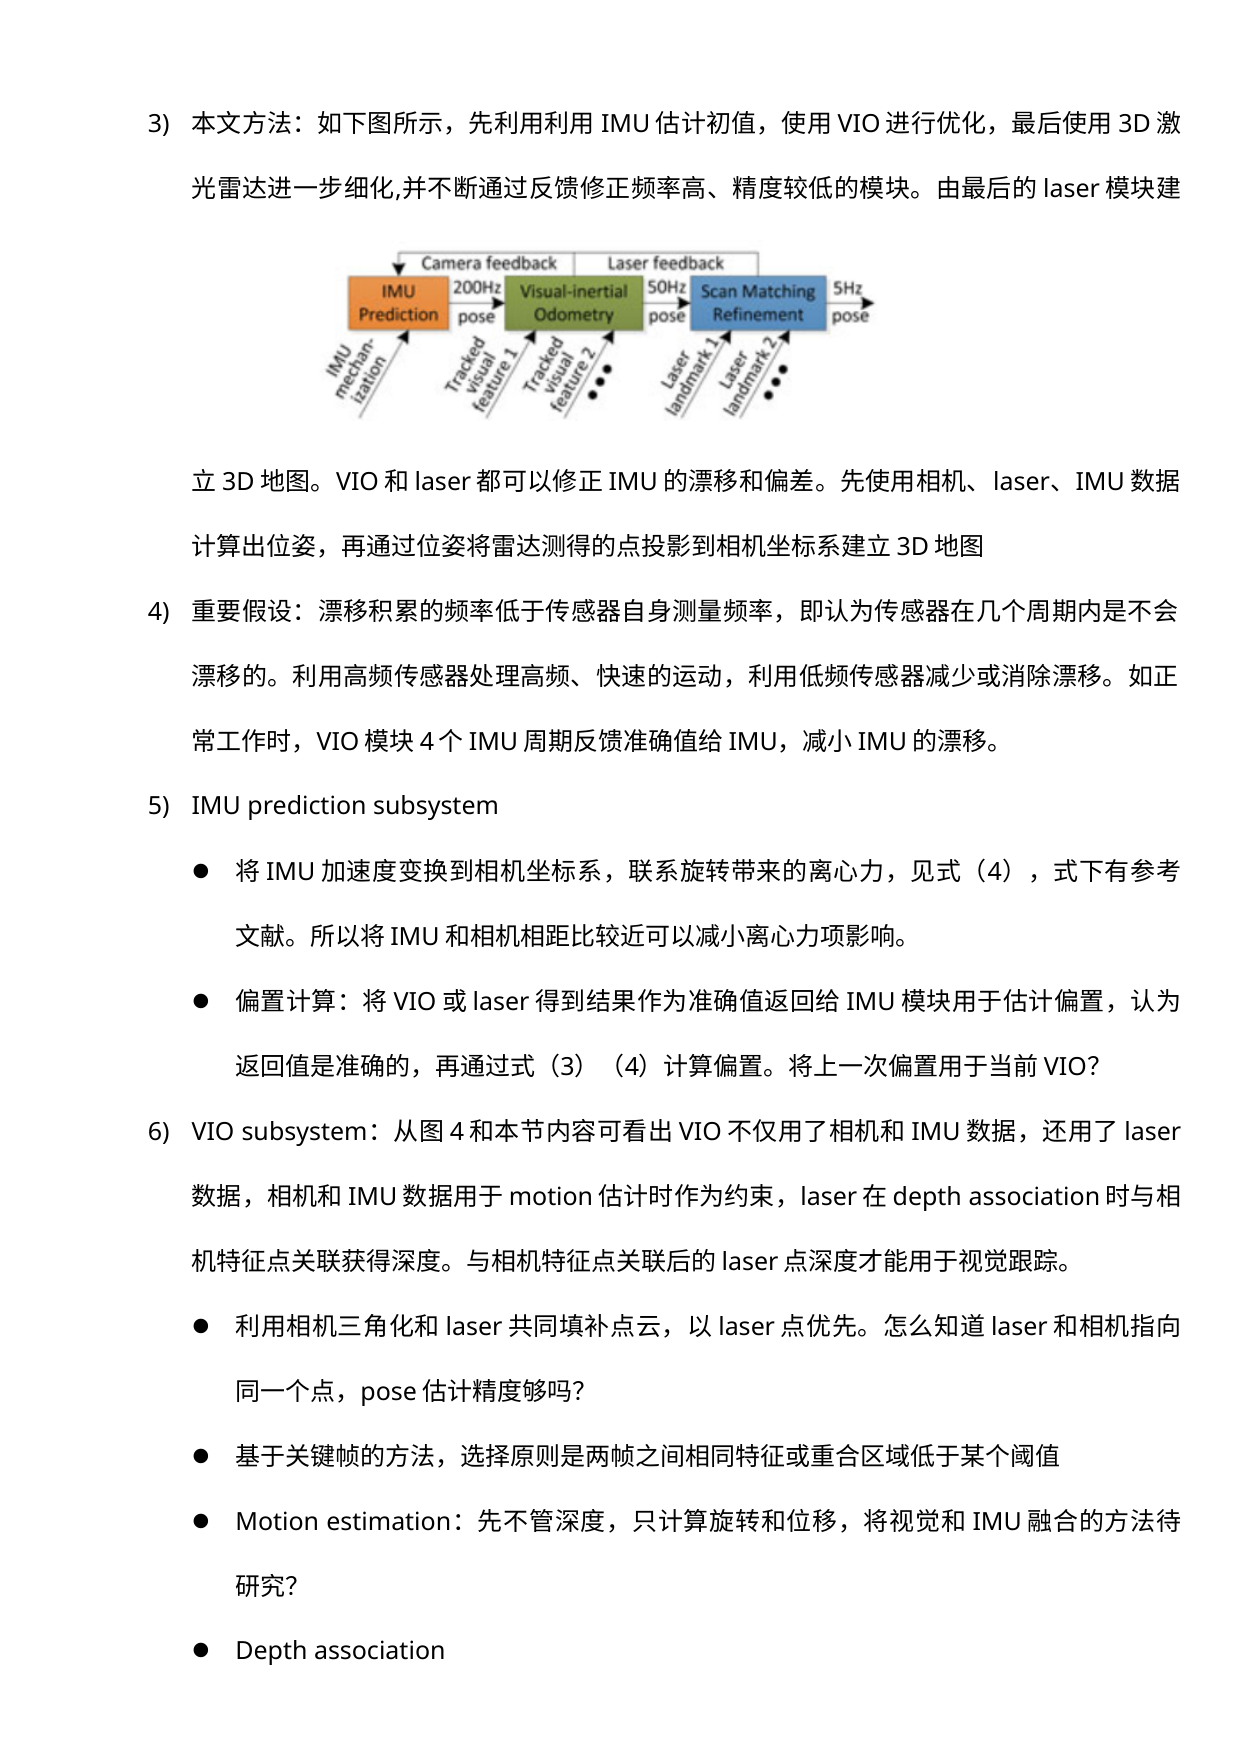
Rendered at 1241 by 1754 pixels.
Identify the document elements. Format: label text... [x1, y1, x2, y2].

list Depth association [191, 1617, 1181, 1682]
list IMU prediction subsystem [148, 772, 1181, 837]
list 重要假设：漂移积累的频率低于传感器自身测量频率，即认为传感器在几个周期内是不会漂移的。利用高频传感器处理高频、快速的运动，利用低频传感器减少或消除漂移。如正常工作时，VIO模块4个IMU周期反馈准确值给IMU，减小IMU的漂移。 [148, 577, 1181, 772]
list 将IMU加速度变换到相机坐标系，联系旋转带来的离心力，见式（4），式下有参考文献。所以将IMU和相机相距比较近可以减小离心力项影响。 [191, 837, 1181, 967]
picture [307, 240, 884, 423]
list 偏置计算：将VIO或laser得到结果作为准确值返回给IMU模块用于估计偏置，认为返回值是准确的，再通过式（3）（4）计算偏置。将上一次偏置用于当前VIO？ [191, 967, 1181, 1097]
list 本文方法：如下图所示，先利用利用IMU估计初值，使用VIO进行优化，最后使用3D激光雷达进一步细化,并不断通过反馈修正频率高、精度较低的模块。由最后的laser模块建立3D地图。VIO和laser都可以修正IMU的漂移和偏差。先使用相机、laser、IMU数据计算出位姿，再通过位姿将雷达测得的点投影到相机坐标系建立3D地图 [148, 89, 1181, 577]
list VIO subsystem：从图4和本节内容可看出VIO不仅用了相机和IMU数据，还用了laser数据，相机和IMU数据用于motion估计时作为约束，laser在depth association时与相机特征点关联获得深度。与相机特征点关联后的laser点深度才能用于视觉跟踪。 [148, 1097, 1181, 1292]
list Motion estimation：先不管深度，只计算旋转和位移，将视觉和IMU融合的方法待研究？ [191, 1487, 1181, 1617]
list 基于关键帧的方法，选择原则是两帧之间相同特征或重合区域低于某个阈值 [191, 1422, 1181, 1487]
list 利用相机三角化和laser共同填补点云，以laser点优先。怎么知道laser和相机指向同一个点，pose估计精度够吗？ [191, 1292, 1181, 1422]
